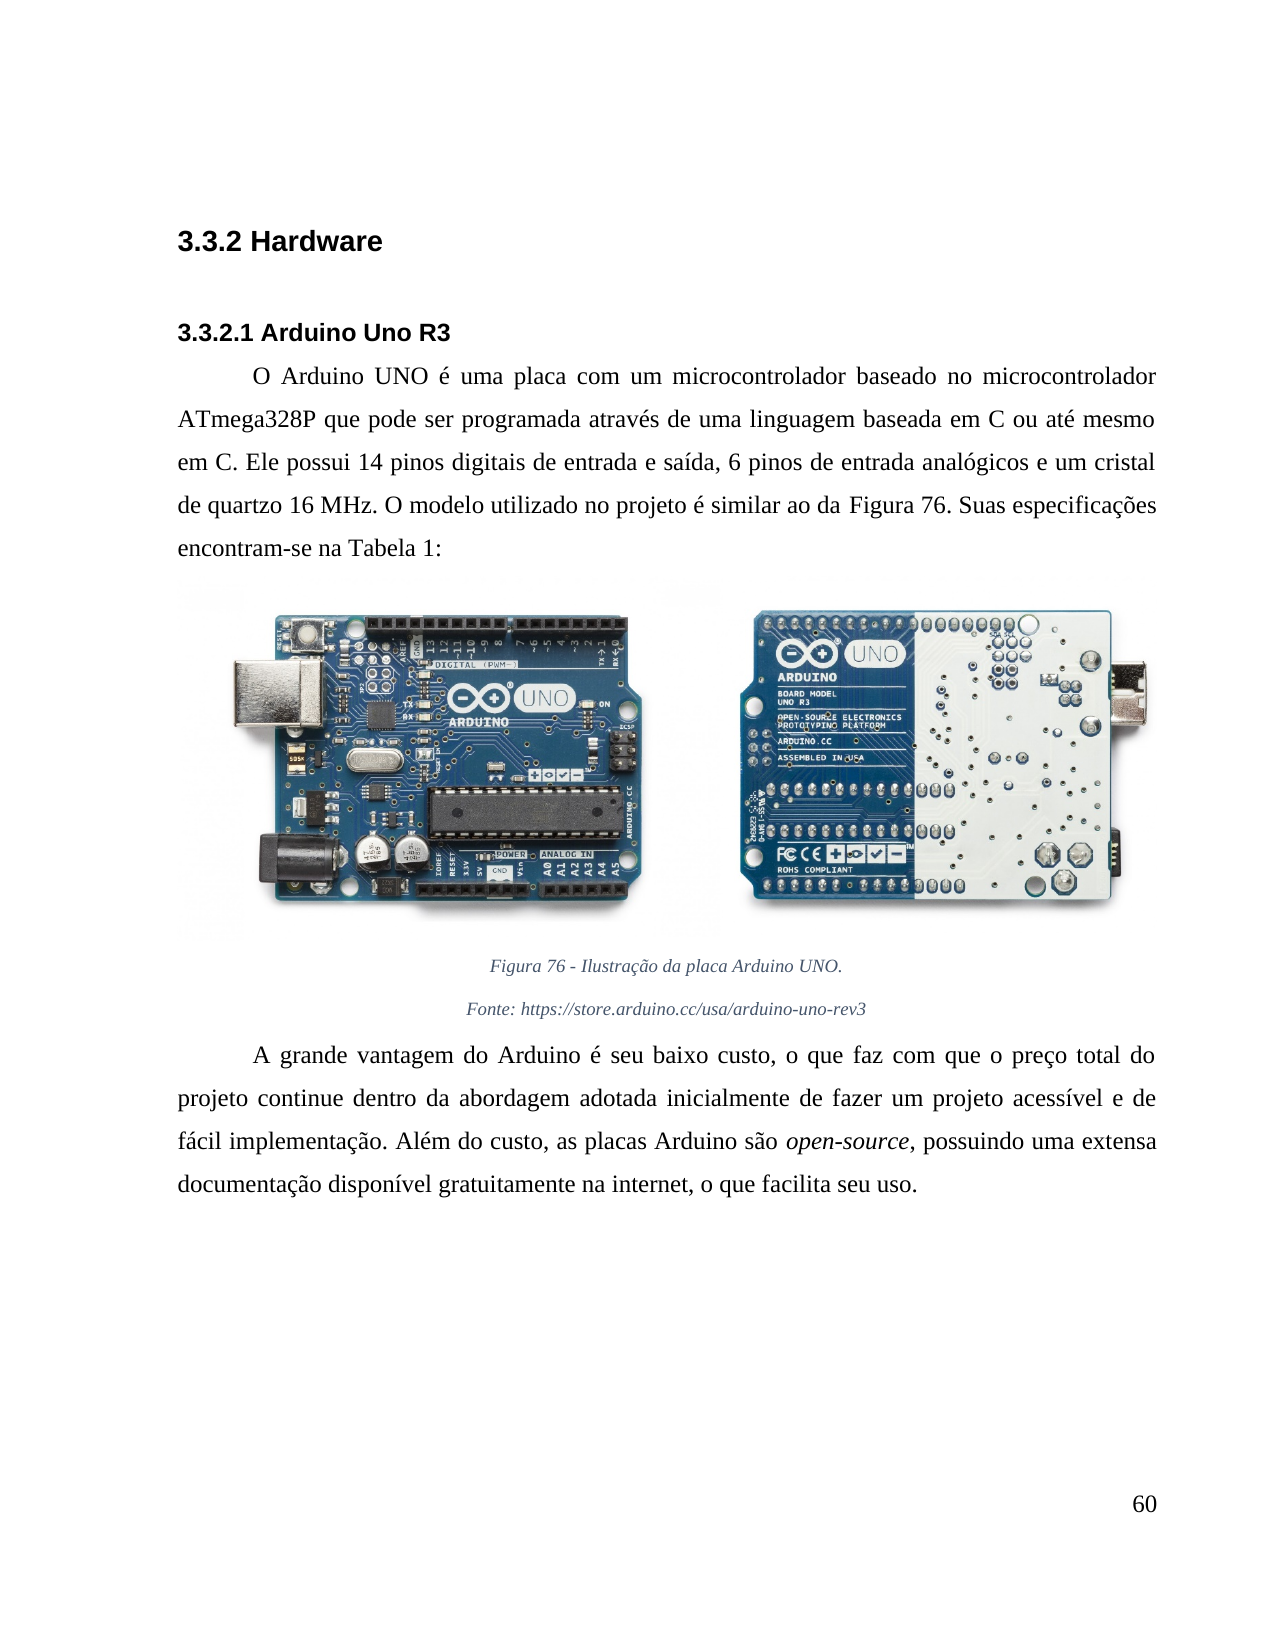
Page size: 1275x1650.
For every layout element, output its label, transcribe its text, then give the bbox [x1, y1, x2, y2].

subtitle 3.3.2 Hardware [177, 224, 1157, 258]
text Figura 76 - Ilustração da placa Arduino UNO. [177, 955, 1157, 977]
text A grande vantagem do Arduino é seu baixo custo, o que faz com que o preço total do projeto continue dentro da abordagem adotada inicialmente de fazer um projeto acessível e de fácil implementação. Além do custo, as placas Arduino são open-source, possuindo uma extensa documentação disponível gratuitamente na internet, o que facilita seu uso. [177, 1040, 1157, 1198]
text 3.3.2.1 Arduino Uno R3 [177, 318, 1157, 347]
text Fonte: https://store.arduino.cc/usa/arduino-uno-rev3 [177, 997, 1157, 1019]
text O Arduino UNO é uma placa com um microcontrolador baseado no microcontrolador ATmega328P que pode ser programada através de uma linguagem baseada em C ou até mesmo em C. Ele possui 14 pinos digitais de entrada e saída, 6 pinos de entrada analógicos e um cristal de quartzo 16 MHz. O modelo utilizado no projeto é similar ao da Figura 76. Suas especificações encontram-se na Tabela 1: [177, 361, 1157, 562]
picture [177, 576, 1157, 941]
